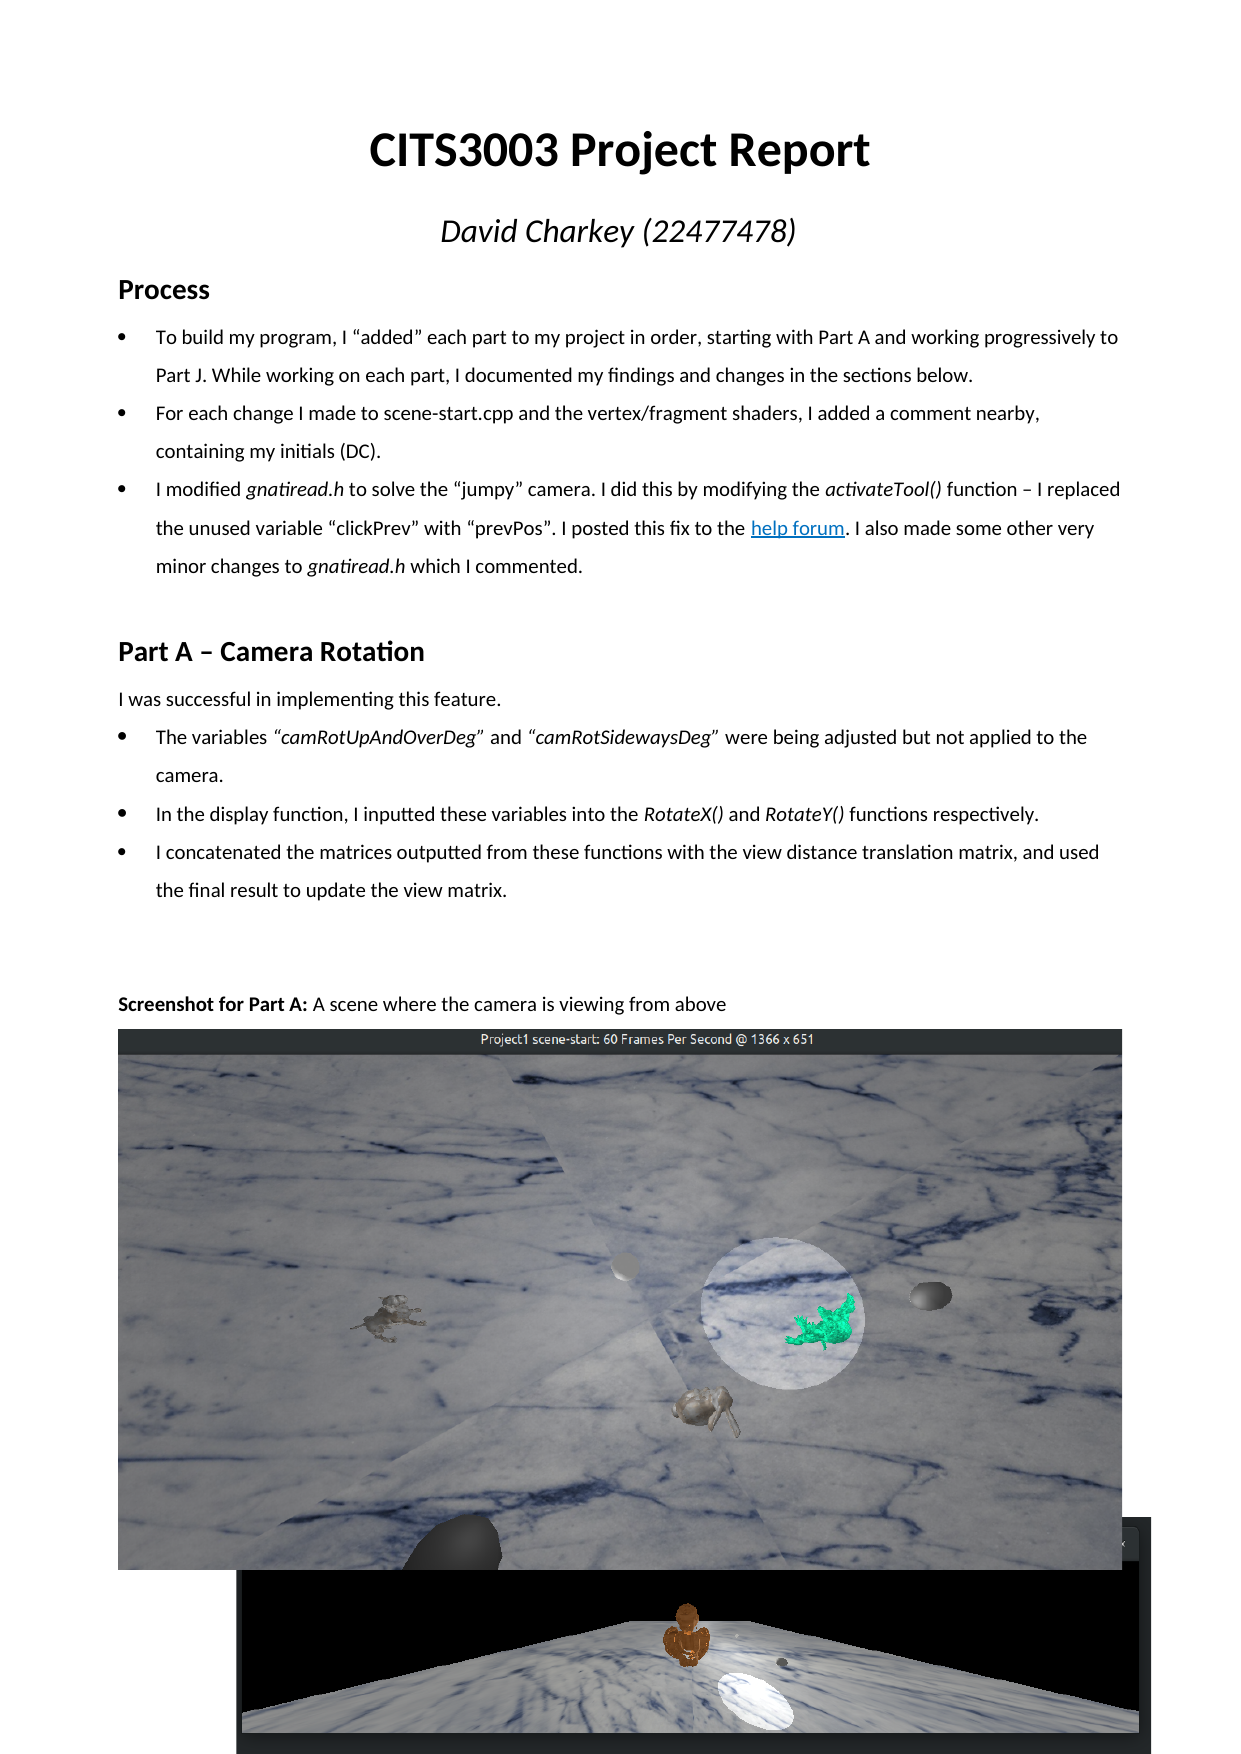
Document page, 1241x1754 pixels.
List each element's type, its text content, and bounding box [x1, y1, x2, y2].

list For each change I made to scene-start.cpp and the vertex/fragment shaders, I added a comment nearby, containing my initials (DC). [118, 400, 1122, 464]
text Process [118, 271, 1122, 306]
list In the display function, I inputted these variables into the RotateX() and RotateY() functions respectively. [118, 801, 1122, 826]
list The variables “camRotUpAndOverDeg” and “camRotSidewaysDeg” were being adjusted but not applied to the camera. [118, 724, 1122, 788]
text Part A – Camera Rotation [118, 633, 1122, 669]
text I was successful in implementing this feature. [118, 686, 1122, 712]
picture [118, 1029, 1152, 1754]
text CITS3003 Project Report [118, 118, 1122, 179]
list I modified gnatiread.h to solve the “jumpy” camera. I did this by modifying the activateTool() function – I replaced the unused variable “clickPrev” with “prevPos”. I posted this fix to the help forum. I also made some other very minor changes to gnatiread.h which I commented. [118, 477, 1122, 578]
list I concatenated the matrices outputted from these functions with the view distance translation matrix, and used the final result to update the view matrix. [118, 839, 1122, 902]
list To build my program, I “added” each part to my project in order, starting with Part A and working progressively to Part J. While working on each part, I documented my findings and changes in the sections below. [118, 324, 1122, 388]
text David Charkey (22477478) [118, 210, 1122, 250]
text Screenshot for Part A: A scene where the camera is viewing from above [118, 991, 1122, 1017]
